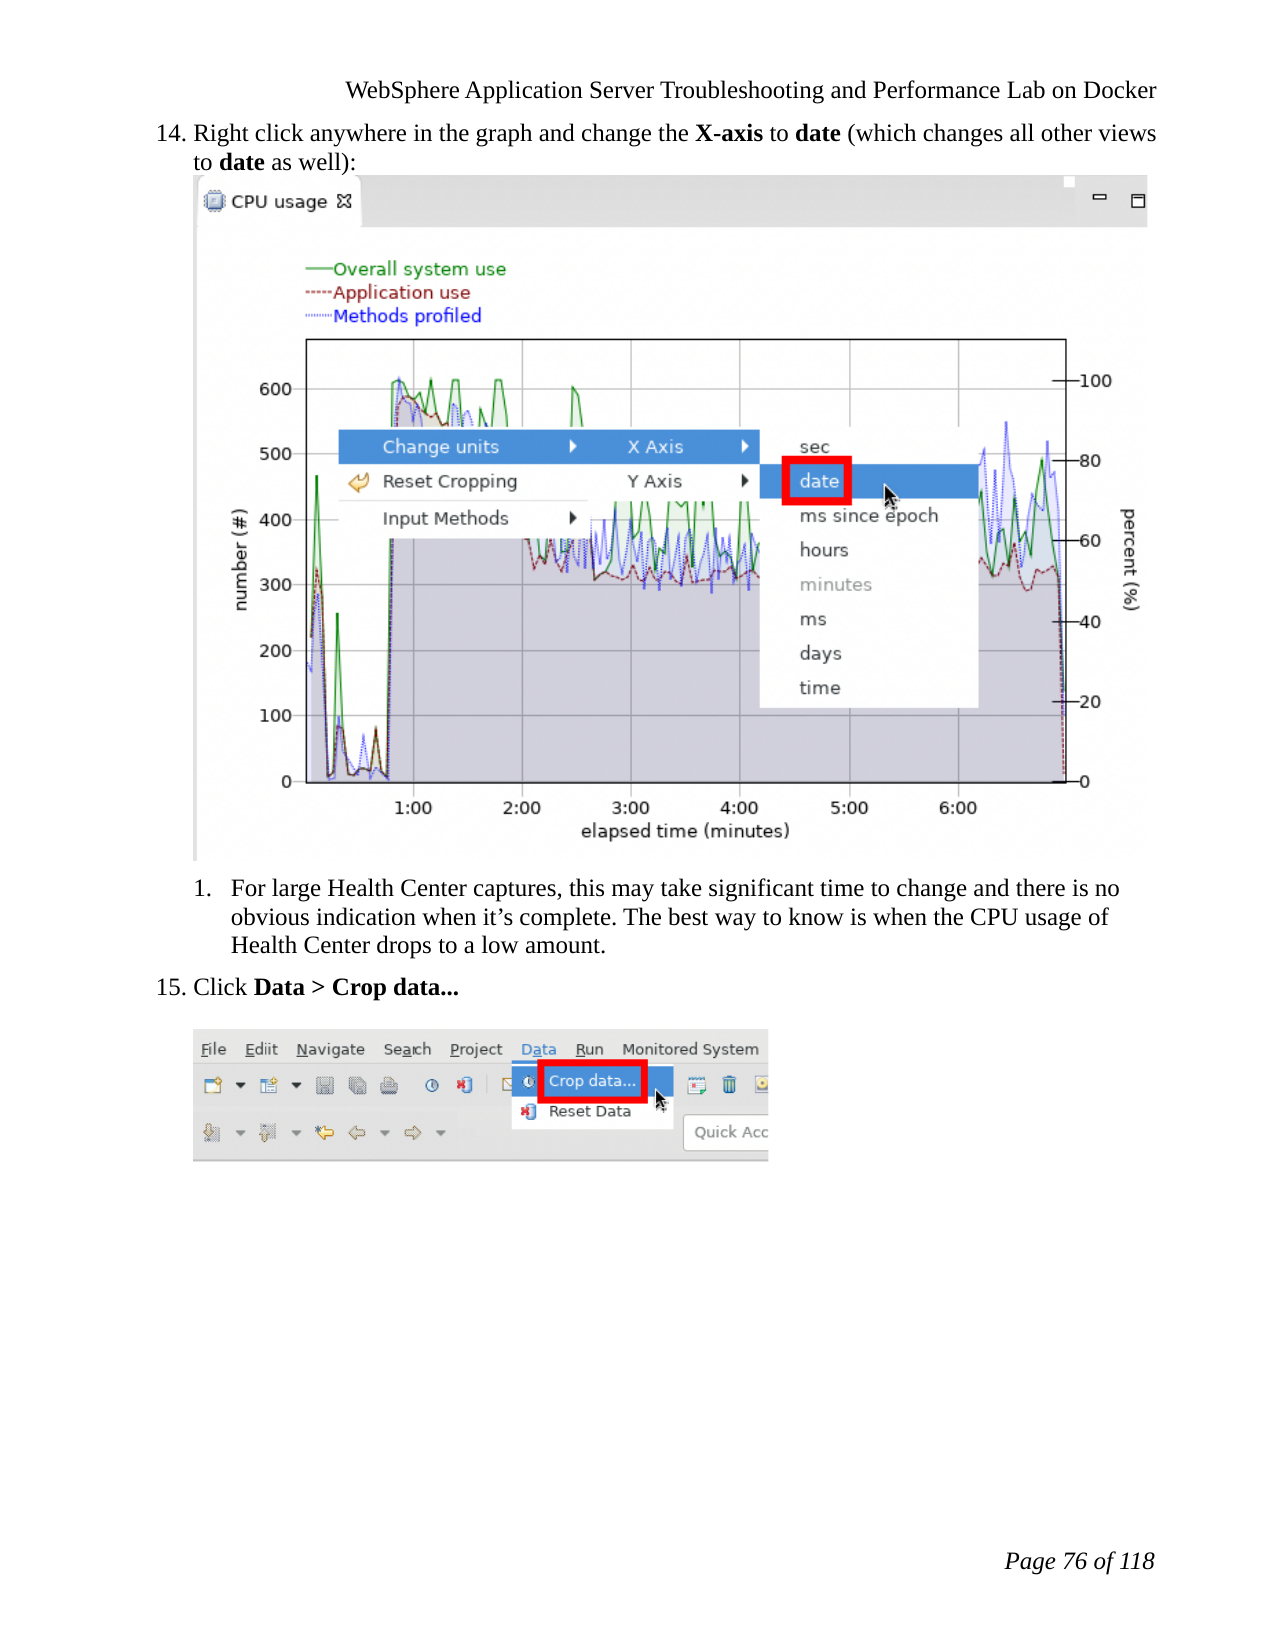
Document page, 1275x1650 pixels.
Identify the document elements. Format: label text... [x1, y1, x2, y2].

list For large Health Center captures, this may take significant time to change and there is no obvious indication when it’s complete. The best way to know is when the CPU usage of Health Center drops to a low amount. [193, 873, 1157, 959]
picture [193, 175, 1148, 861]
picture [193, 1029, 769, 1162]
